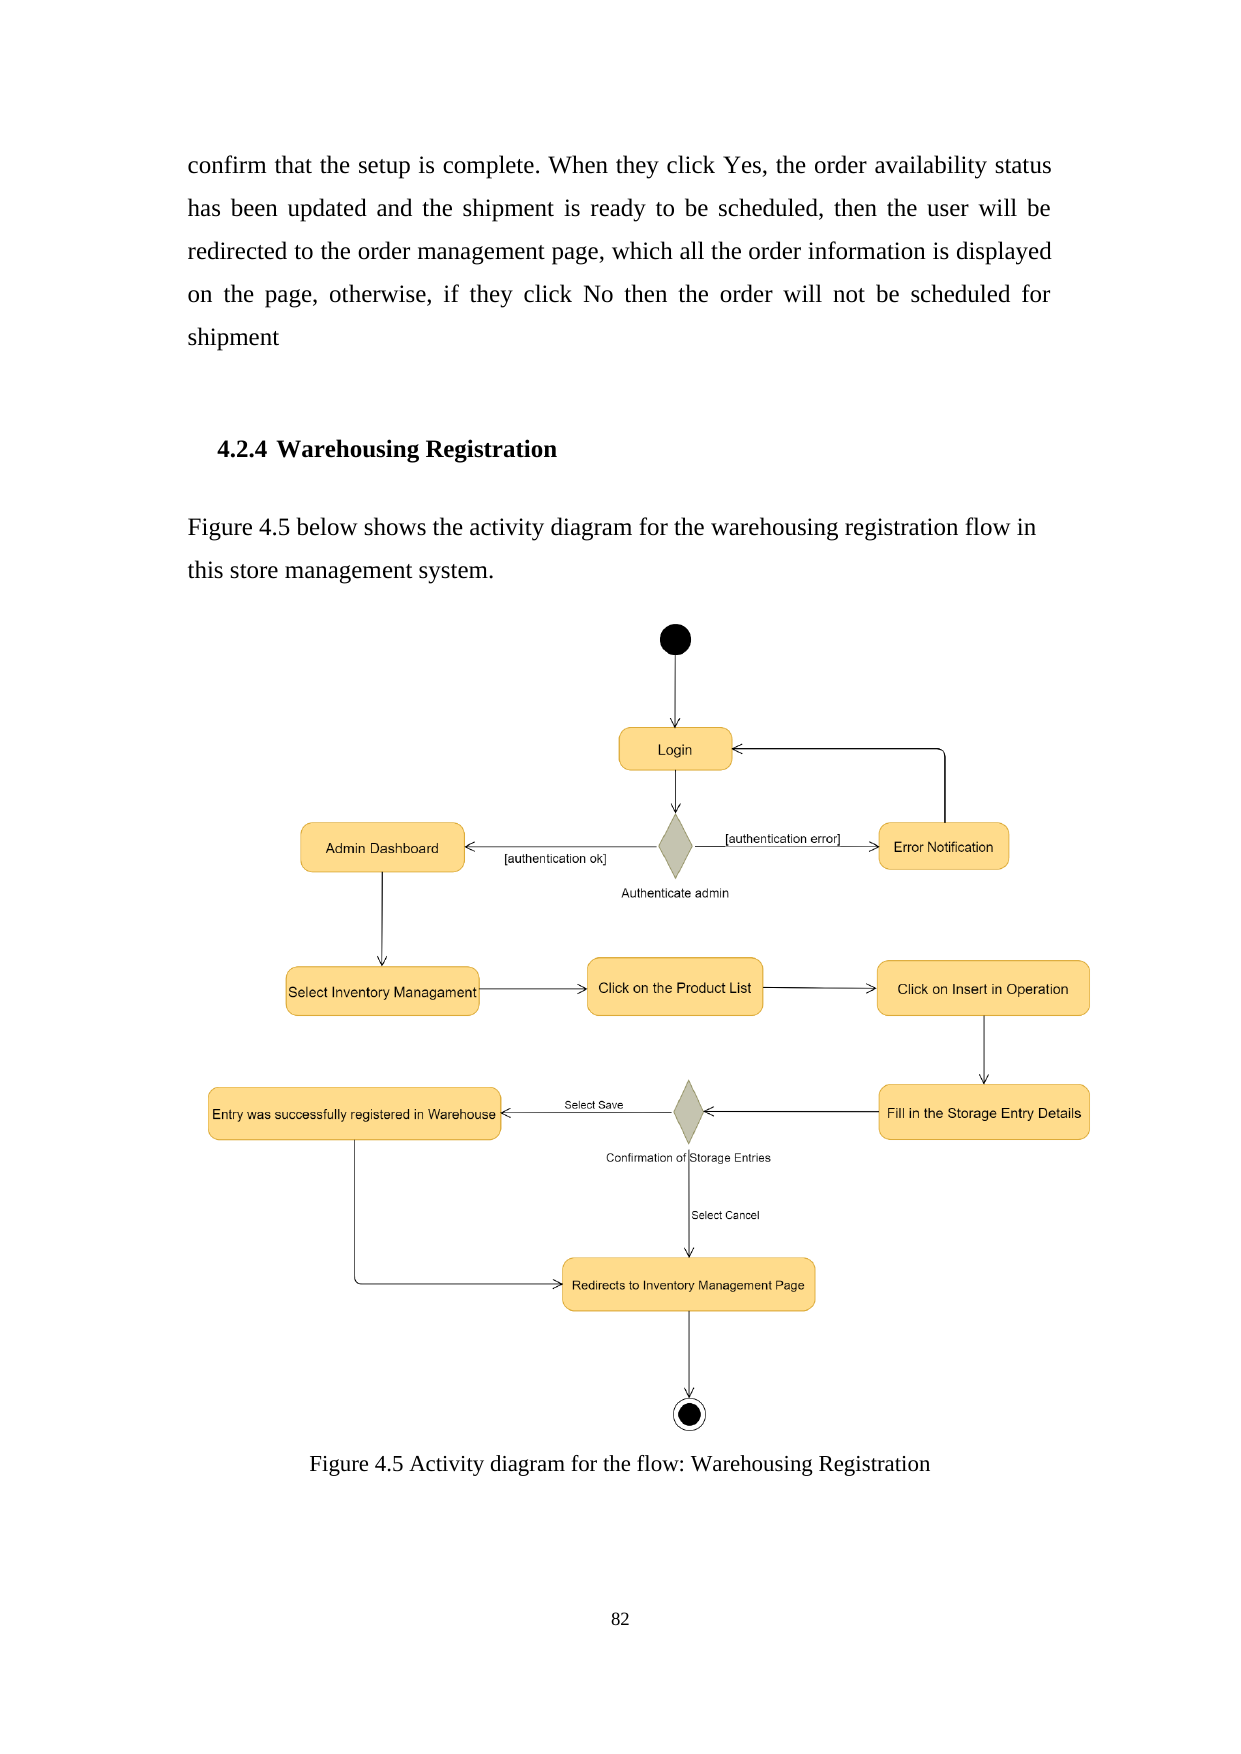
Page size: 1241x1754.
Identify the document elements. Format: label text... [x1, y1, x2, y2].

text Figure 4.5 Activity diagram for the flow: Warehousing Registration [187, 1450, 1053, 1476]
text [187, 150, 1053, 351]
picture [187, 598, 1119, 1450]
text Figure 4.5 below shows the activity diagram for the warehousing registration flow in this store management system. [187, 512, 1053, 584]
subtitle Warehousing Registration [217, 434, 1053, 462]
